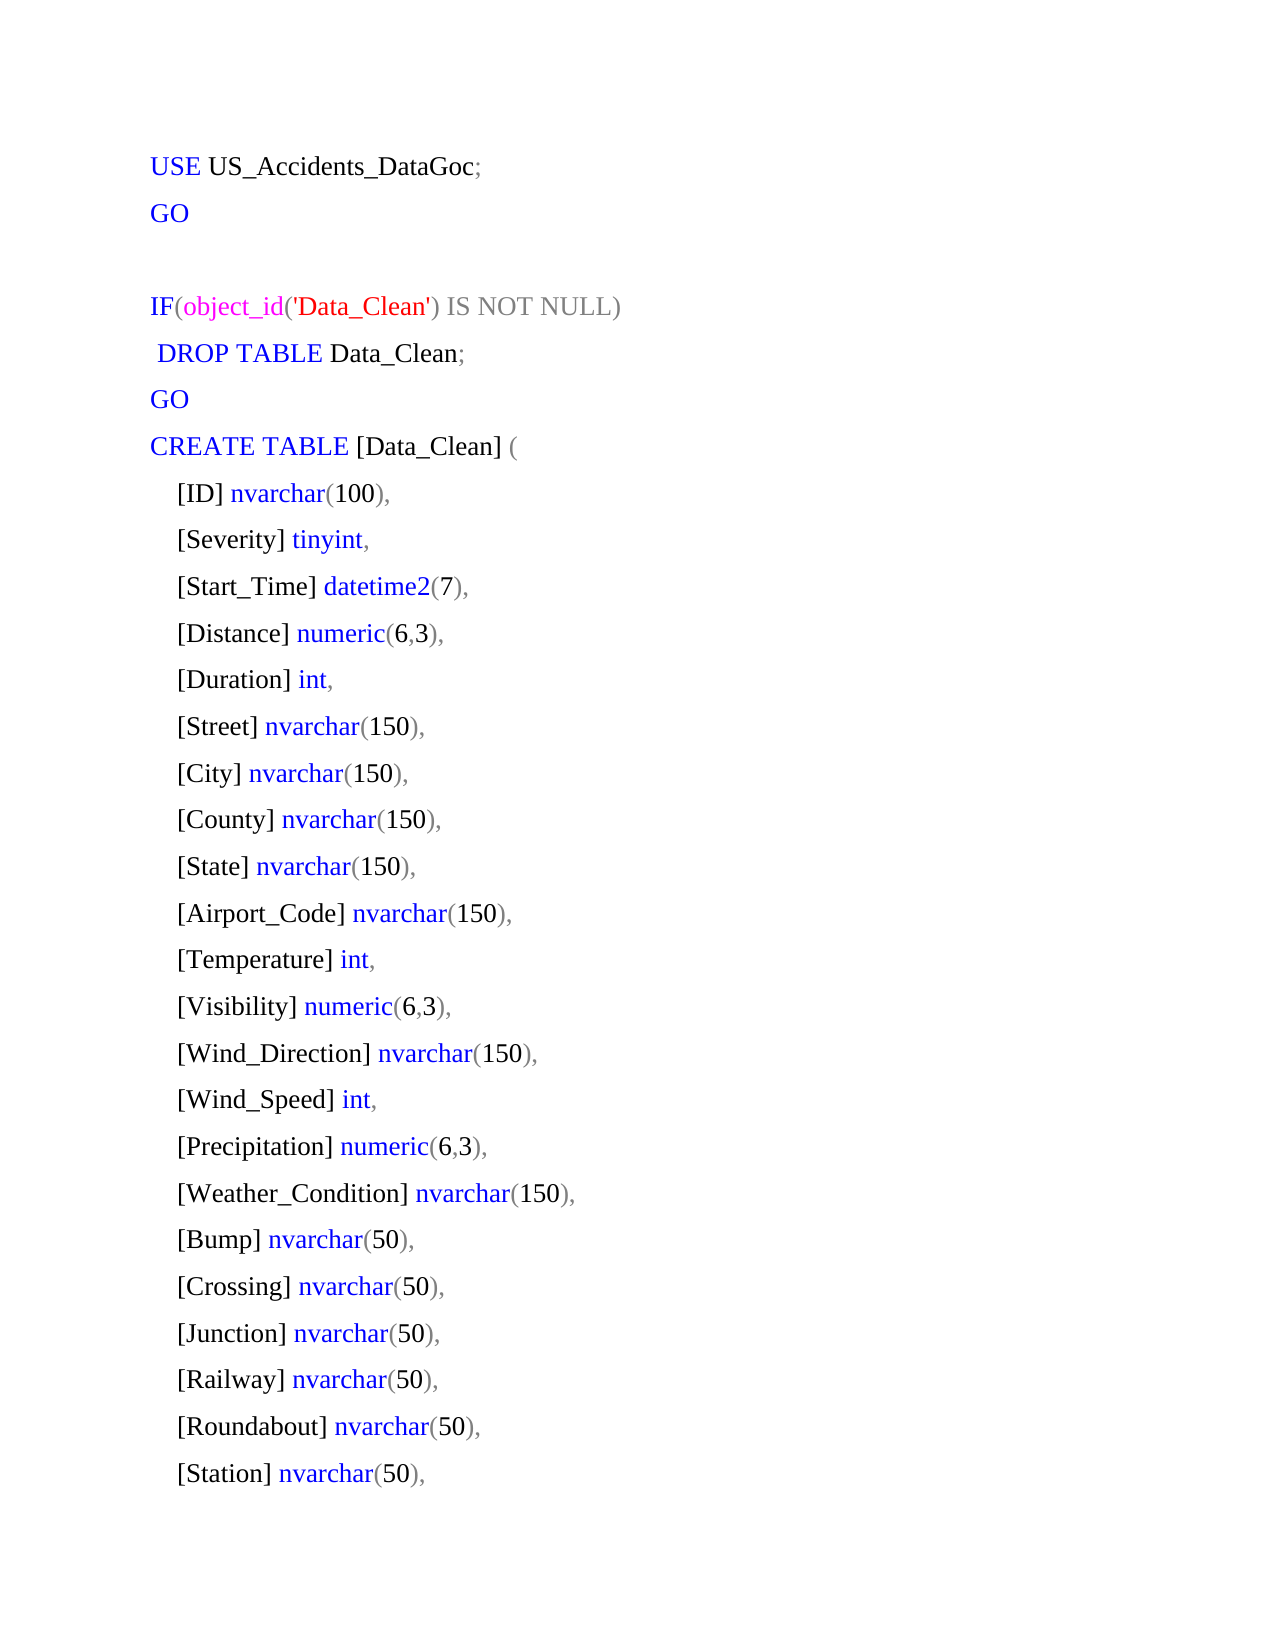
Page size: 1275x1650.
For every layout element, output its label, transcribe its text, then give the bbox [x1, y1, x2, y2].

text [Severity] tinyint, [150, 523, 1172, 554]
text [Weather_Condition] nvarchar(150), [150, 1177, 1172, 1208]
text [Railway] nvarchar(50), [150, 1363, 1172, 1394]
text [Temperature] int, [150, 943, 1172, 974]
text [Crossing] nvarchar(50), [150, 1270, 1172, 1301]
text [Station] nvarchar(50), [150, 1457, 1172, 1488]
text [Airport_Code] nvarchar(150), [150, 897, 1172, 928]
text [Street] nvarchar(150), [150, 710, 1172, 741]
text [Bump] nvarchar(50), [150, 1223, 1172, 1254]
text [State] nvarchar(150), [150, 850, 1172, 881]
text [Duration] int, [150, 663, 1172, 694]
text [County] nvarchar(150), [150, 803, 1172, 834]
text [Start_Time] datetime2(7), [150, 570, 1172, 601]
text DROP TABLE Data_Clean; [150, 337, 1172, 368]
text GO [150, 383, 1172, 414]
text GO [150, 197, 1172, 228]
text [Wind_Speed] int, [150, 1083, 1172, 1114]
text CREATE TABLE [Data_Clean] ( [150, 430, 1172, 461]
text [Visibility] numeric(6,3), [150, 990, 1172, 1021]
text IF(object_id('Data_Clean') IS NOT NULL) [150, 290, 1172, 321]
text [ID] nvarchar(100), [150, 477, 1172, 508]
text [Roundabout] nvarchar(50), [150, 1410, 1172, 1441]
text [Distance] numeric(6,3), [150, 617, 1172, 648]
text USE US_Accidents_DataGoc; [150, 150, 1172, 181]
text [City] nvarchar(150), [150, 757, 1172, 788]
text [Precipitation] numeric(6,3), [150, 1130, 1172, 1161]
text [Wind_Direction] nvarchar(150), [150, 1037, 1172, 1068]
text [Junction] nvarchar(50), [150, 1317, 1172, 1348]
